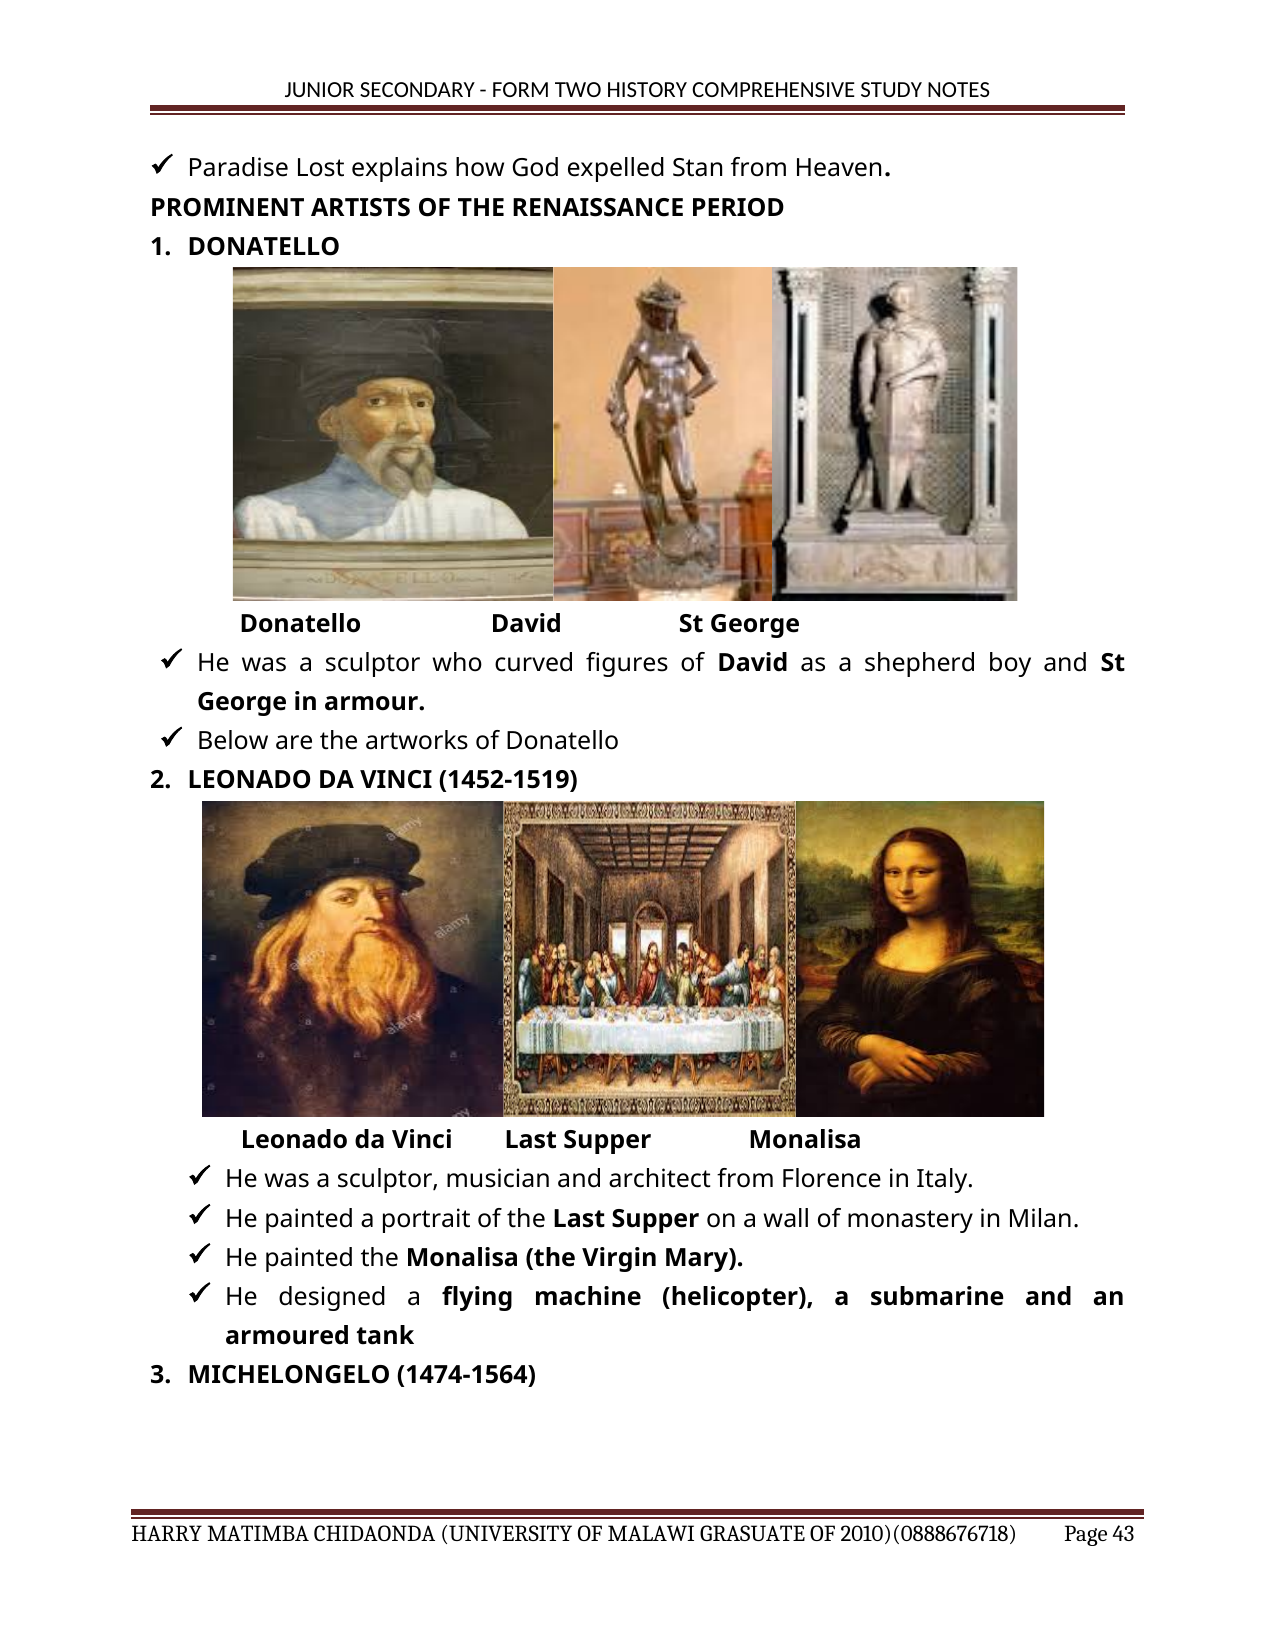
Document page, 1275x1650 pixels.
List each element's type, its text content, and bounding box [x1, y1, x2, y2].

text Leonado da Vinci Last Supper Monalisa [150, 1122, 1125, 1156]
list Below are the artworks of Donatello [159, 723, 1125, 757]
picture [202, 801, 1045, 1117]
list DONATELLO [150, 228, 1125, 262]
list MICHELONGELO (1474-1564) [150, 1357, 1125, 1391]
list He was a sculptor who curved figures of David as a shepherd boy and St George in armour. [159, 644, 1125, 718]
list He was a sculptor, musician and architect from Florence in Italy. [187, 1161, 1125, 1195]
list Donatello David St George [187, 605, 1125, 639]
list He painted the Monalisa (the Virgin Mary). [187, 1239, 1125, 1273]
list Paradise Lost explains how God expelled Stan from Heaven. [150, 150, 1125, 184]
list He painted a portrait of the Last Supper on a wall of monastery in Milan. [187, 1200, 1125, 1234]
list LEONADO DA VINCI (1452-1519) [150, 762, 1125, 796]
text PROMINENT ARTISTS OF THE RENAISSANCE PERIOD [150, 189, 1125, 223]
picture [232, 267, 1018, 601]
list He designed a flying machine (helicopter), a submarine and an armoured tank [187, 1279, 1125, 1352]
